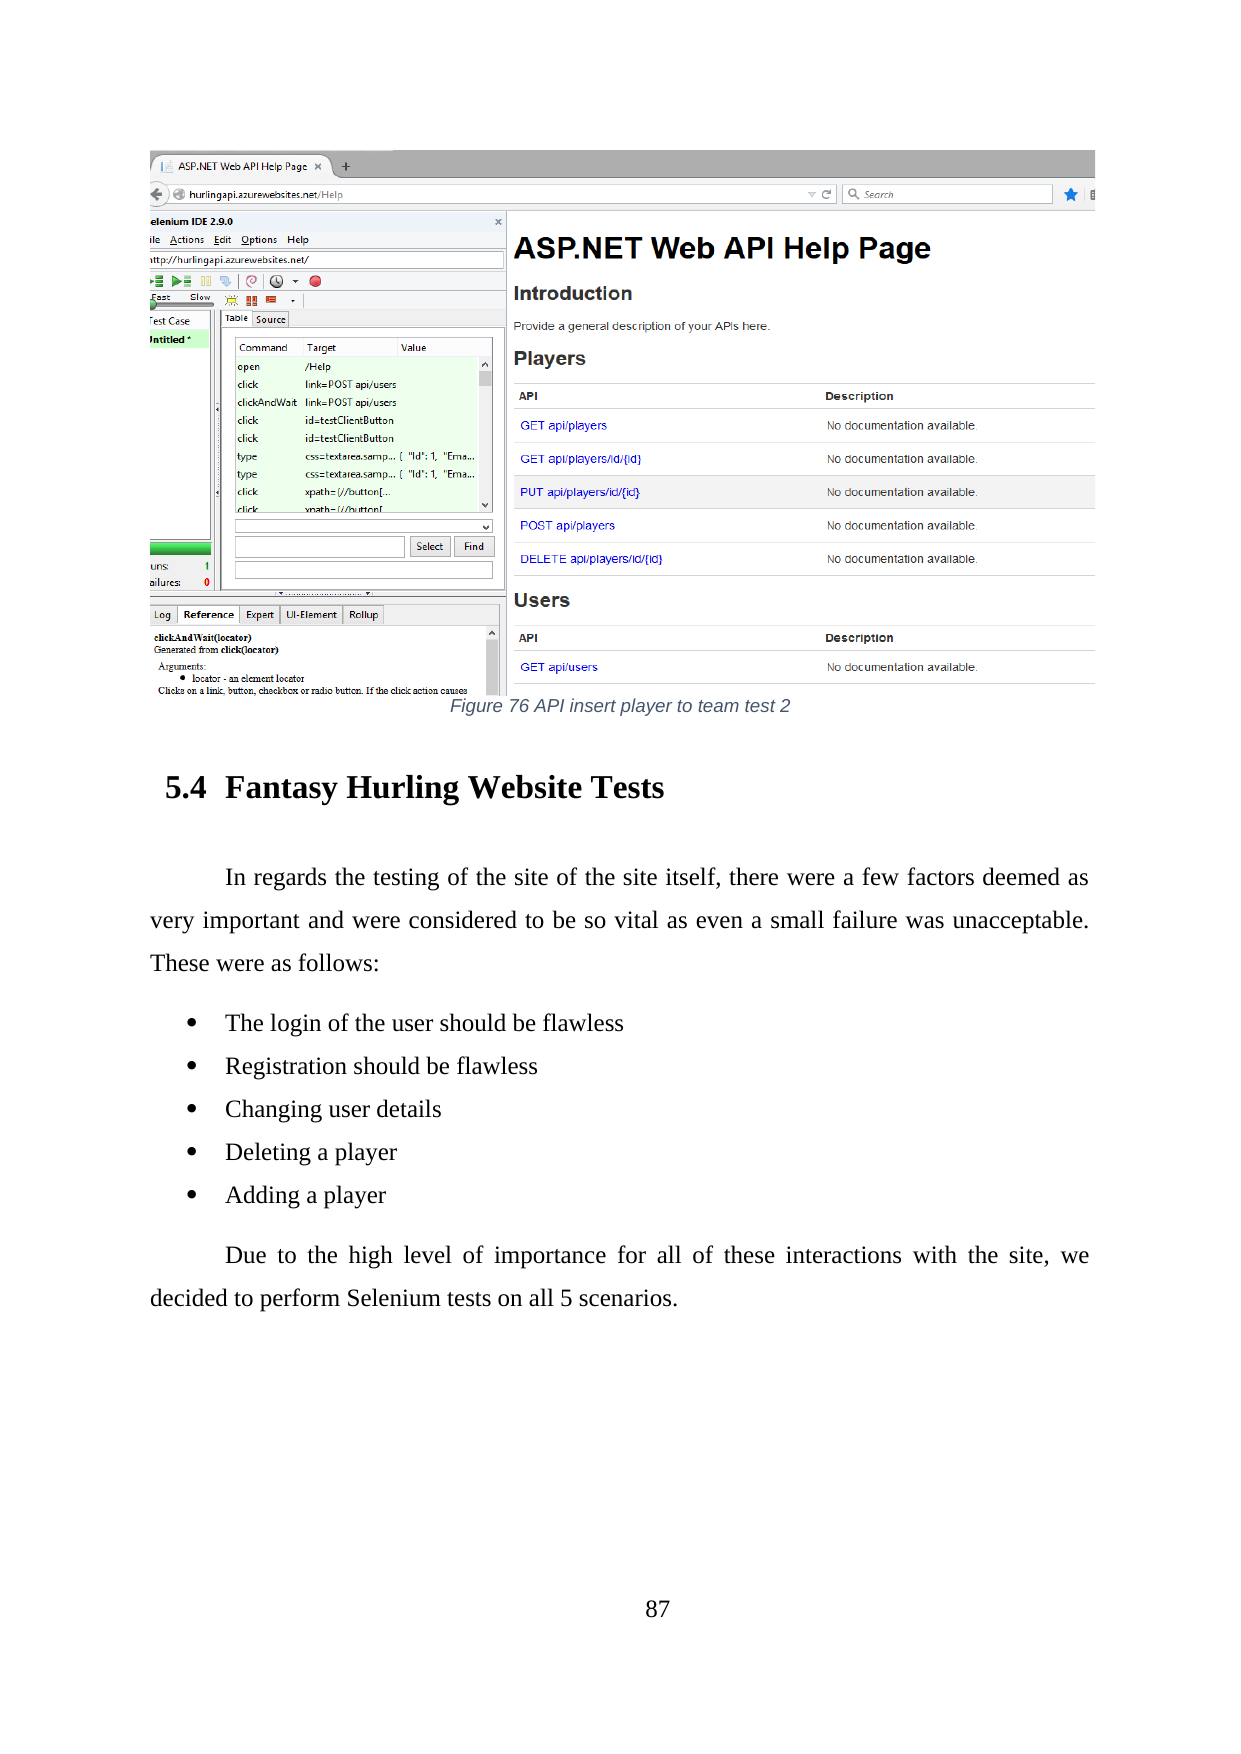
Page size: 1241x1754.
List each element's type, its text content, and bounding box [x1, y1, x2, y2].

list Deleting a player [187, 1137, 1090, 1166]
list Adding a player [187, 1180, 1090, 1209]
list Registration should be flawless [187, 1051, 1090, 1080]
list The login of the user should be flawless [187, 1008, 1090, 1037]
subtitle Fantasy Hurling Website Tests [165, 767, 1090, 805]
text In regards the testing of the site of the site itself, there were a few factors deemed as very important and were considered to be so vital as even a small failure was unacceptable. These were as follows: [150, 862, 1090, 977]
text Due to the high level of importance for all of these interactions with the site, we decided to perform Selenium tests on all 5 scenarios. [150, 1240, 1090, 1312]
picture [150, 150, 1096, 696]
list Changing user details [187, 1094, 1090, 1123]
text Figure 76 API insert player to team test 2 [150, 696, 1090, 717]
